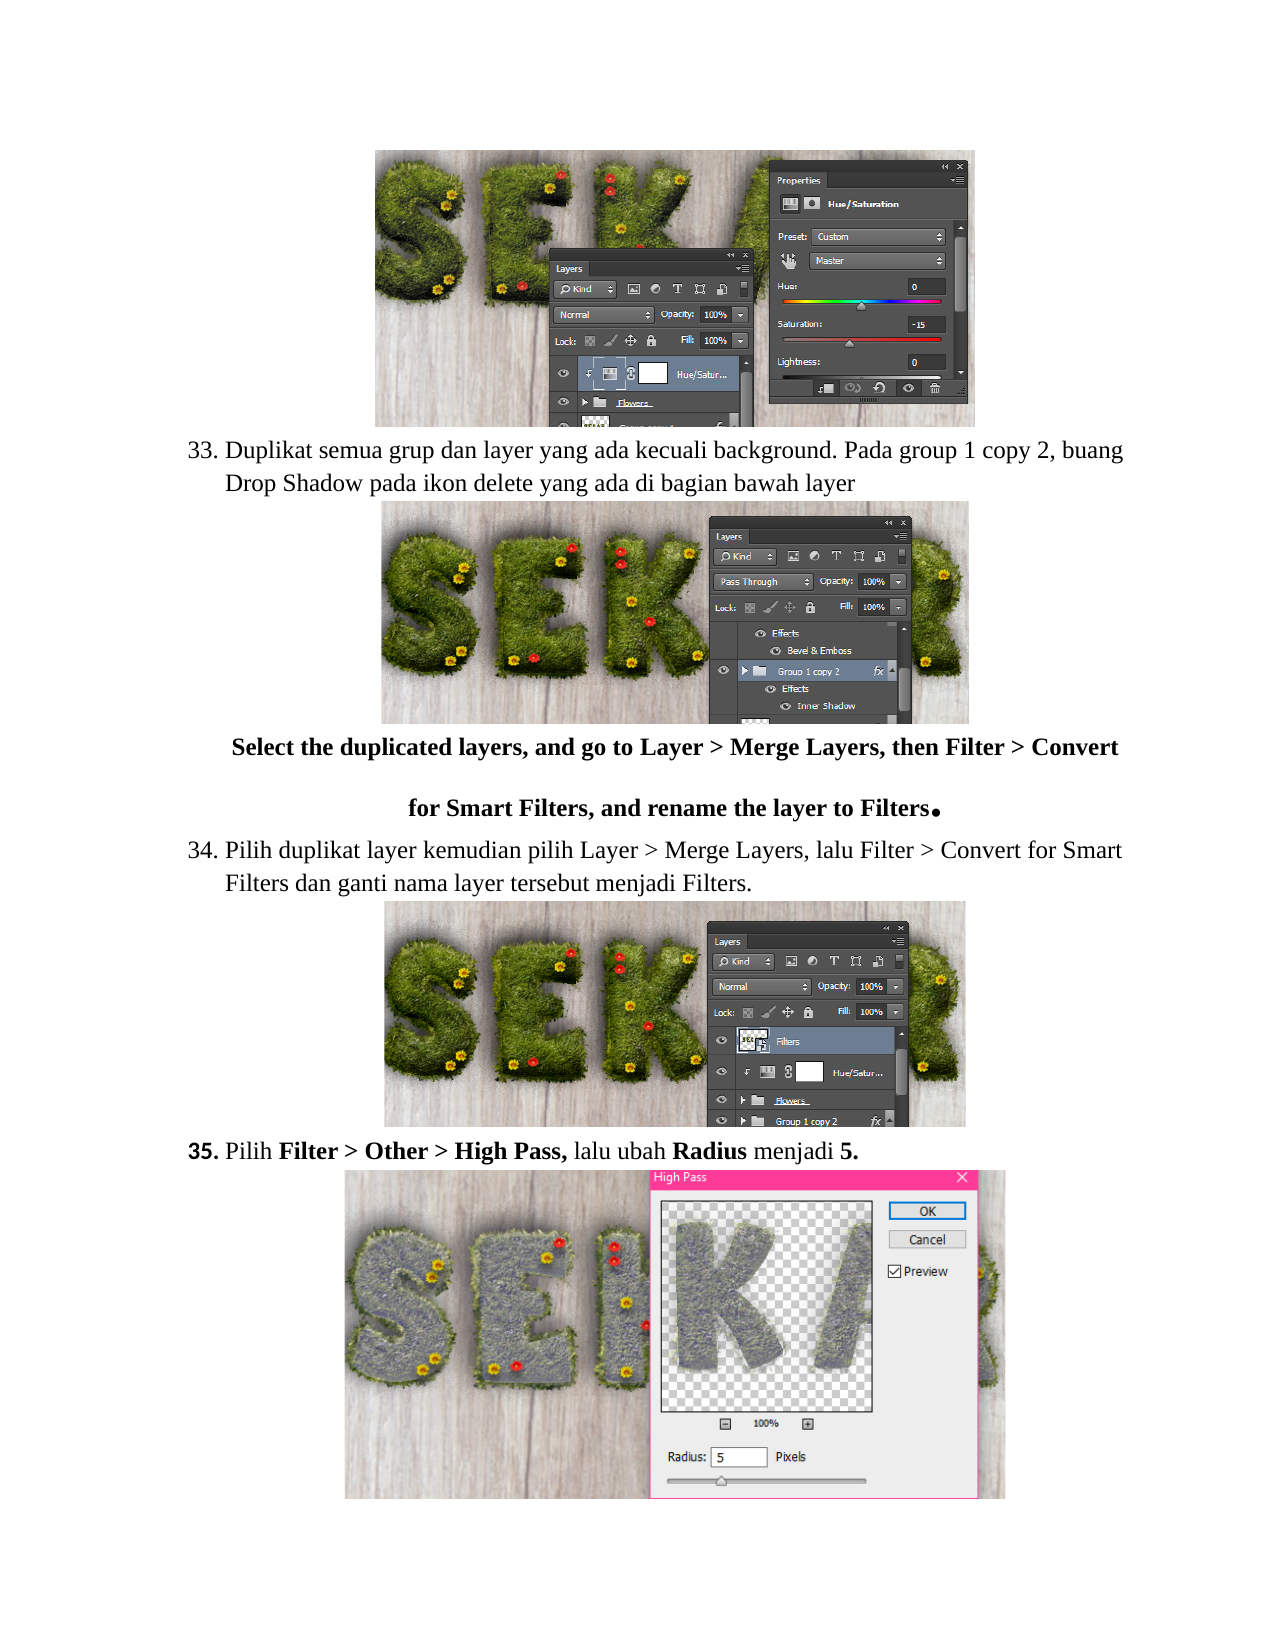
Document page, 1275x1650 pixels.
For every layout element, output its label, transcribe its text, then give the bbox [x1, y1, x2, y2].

subtitle Duplikat semua grup dan layer yang ada kecuali background. Pada group 1 copy 2, buang Drop Shadow pada ikon delete yang ada di bagian bawah layer [187, 435, 1125, 497]
picture [375, 150, 975, 427]
subtitle Pilih duplikat layer kemudian pilih Layer > Merge Layers, lalu Filter > Convert for Smart Filters dan ganti nama layer tersebut menjadi Filters. [187, 835, 1125, 897]
picture [384, 901, 966, 1127]
picture [344, 1170, 1006, 1499]
subtitle Pilih Filter > Other > High Pass, lalu ubah Radius menjadi 5. [187, 1135, 1125, 1166]
subtitle Select the duplicated layers, and go to Layer > Merge Layers, then Filter > Convert for Smart Filters, and rename the layer to Filters. [225, 732, 1125, 827]
picture [381, 501, 969, 724]
